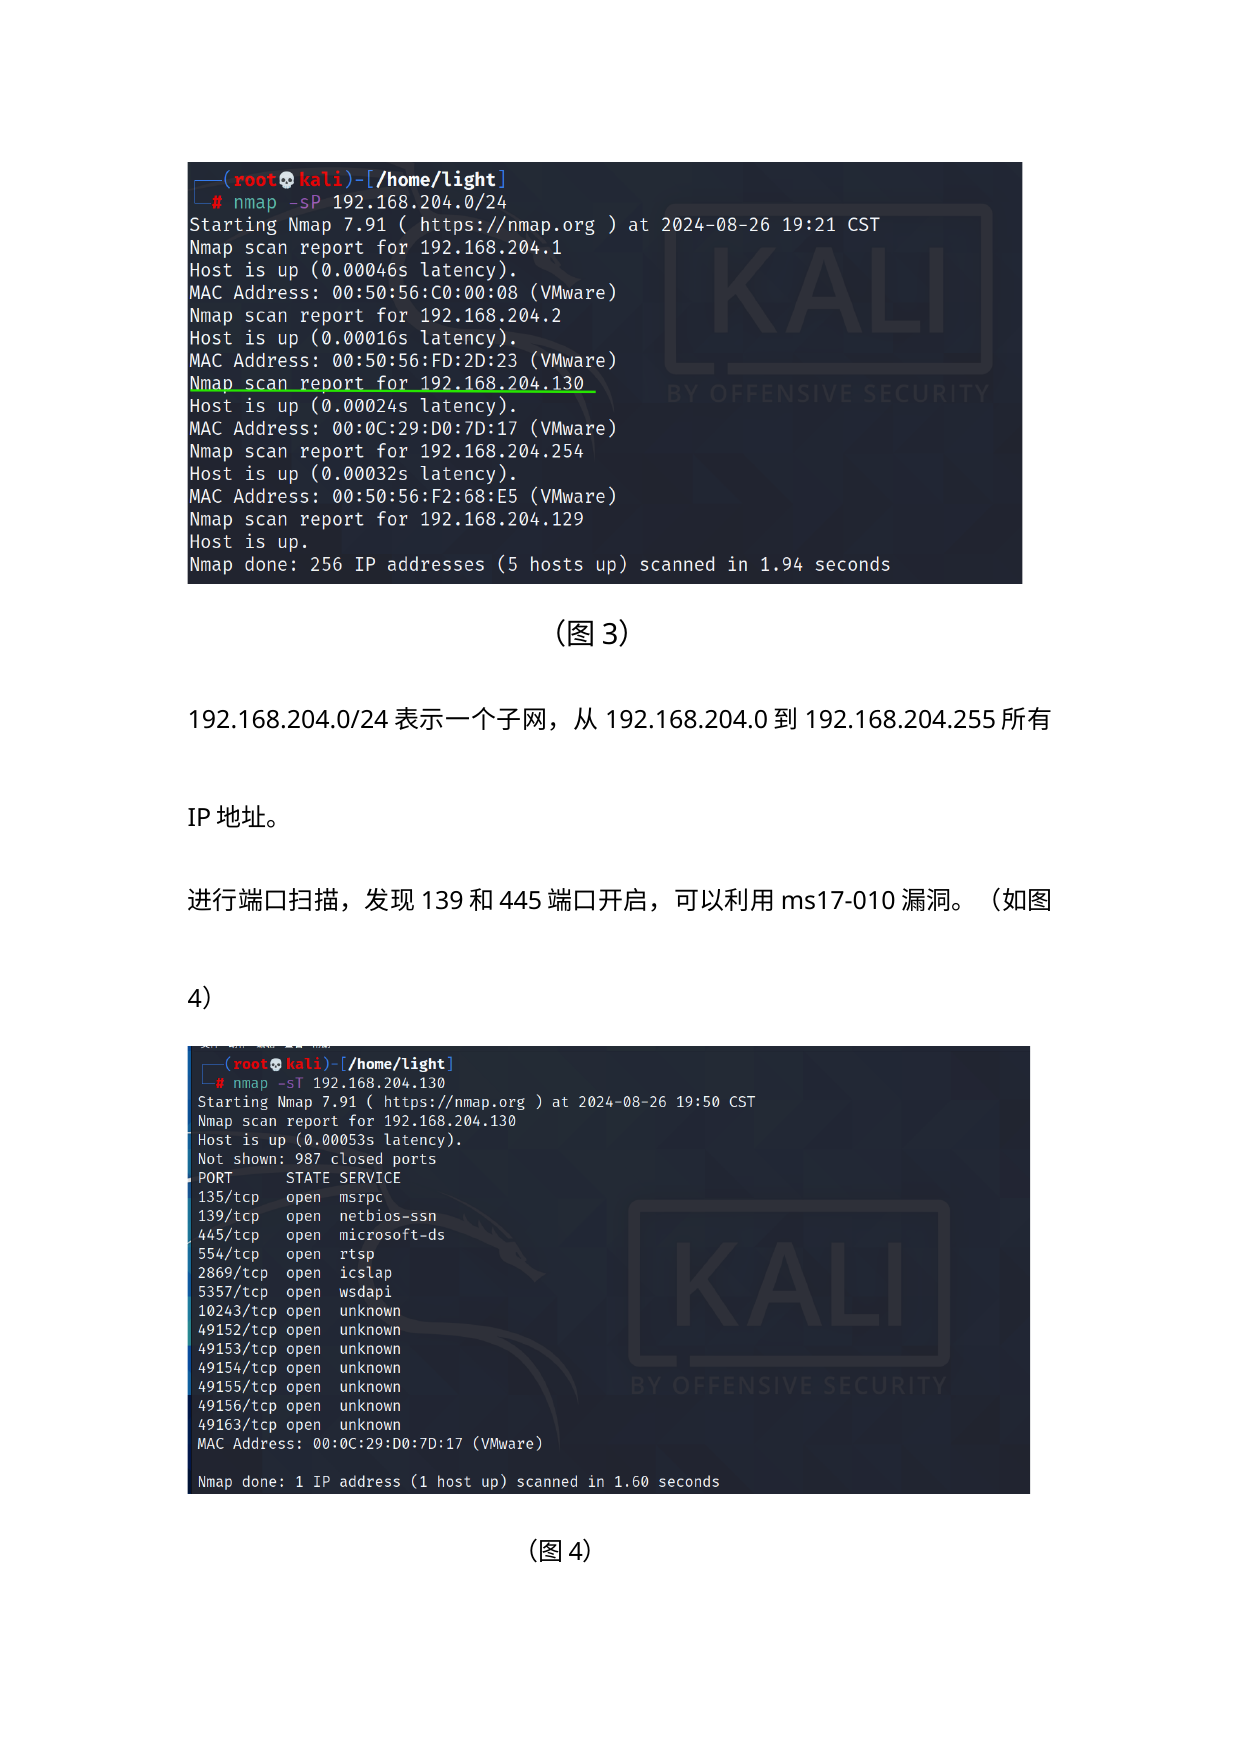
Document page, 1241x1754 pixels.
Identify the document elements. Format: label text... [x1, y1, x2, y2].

text （图3） [450, 599, 1053, 664]
picture [187, 162, 1023, 584]
text 进行端口扫描，发现139和445端口开启，可以利用ms17-010漏洞。（如图4） [187, 866, 1053, 1029]
text 192.168.204.0/24表示一个子网，从192.168.204.0到192.168.204.255所有IP地址。 [187, 686, 1053, 848]
text （图4） [187, 1517, 1053, 1582]
picture [187, 1046, 1031, 1494]
